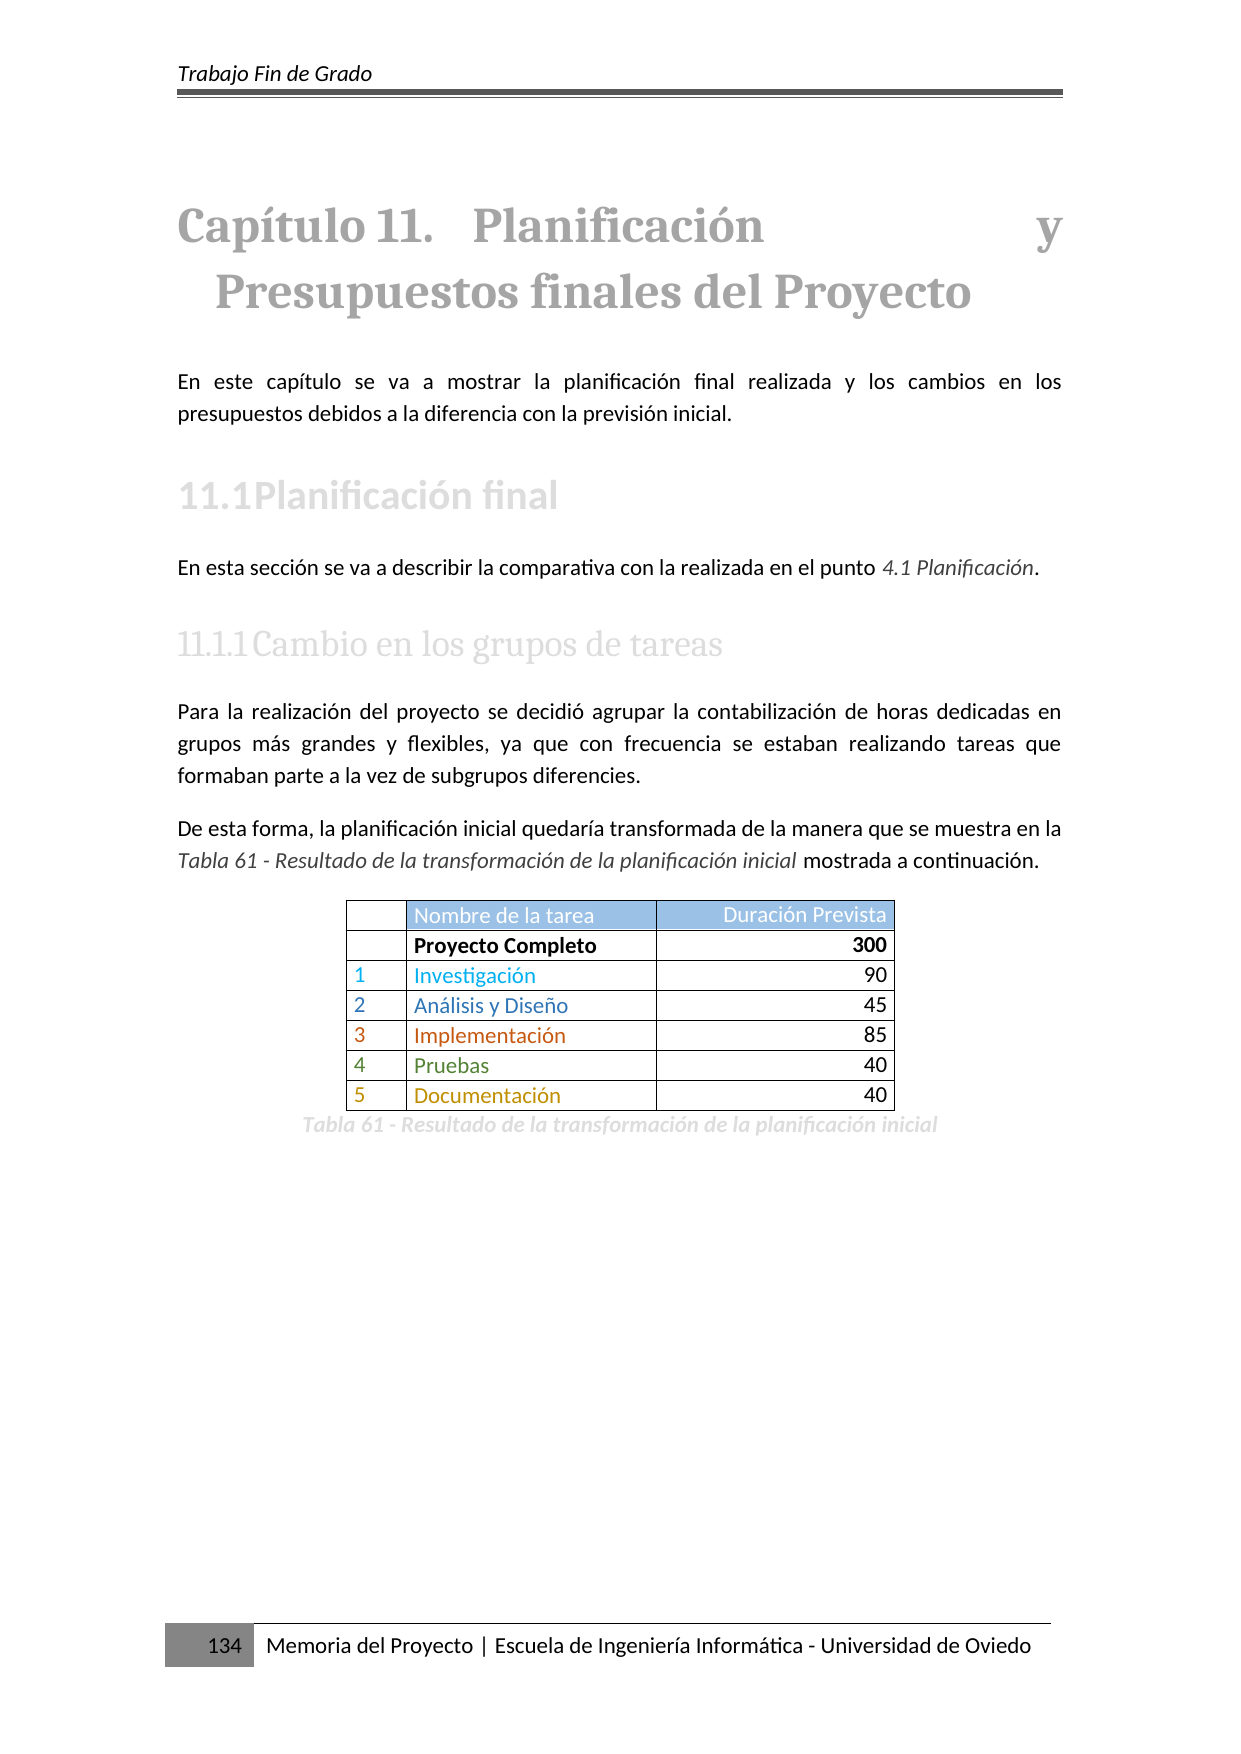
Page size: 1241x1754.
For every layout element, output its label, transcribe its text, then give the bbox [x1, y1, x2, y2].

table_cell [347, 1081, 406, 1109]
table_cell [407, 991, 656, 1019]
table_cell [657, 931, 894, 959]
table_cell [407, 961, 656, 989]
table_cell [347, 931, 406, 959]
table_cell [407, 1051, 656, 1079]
text En este capítulo se va a mostrar la planificación final realizada y los cambios en los presupuestos debidos a la diferencia con la previsión inicial. [177, 367, 1063, 427]
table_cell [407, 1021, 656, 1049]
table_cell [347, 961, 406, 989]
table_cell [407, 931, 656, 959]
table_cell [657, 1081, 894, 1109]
subtitle Planificación y Presupuestos finales del Proyecto [177, 198, 1063, 321]
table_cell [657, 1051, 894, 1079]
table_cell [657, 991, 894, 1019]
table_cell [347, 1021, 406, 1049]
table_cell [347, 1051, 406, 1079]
text En esta sección se va a describir la comparativa con la realizada en el punto 4.1 Planificación. [177, 553, 1063, 581]
subtitle Cambio en los grupos de tareas [177, 622, 1063, 665]
subtitle Planificación final [177, 469, 1063, 520]
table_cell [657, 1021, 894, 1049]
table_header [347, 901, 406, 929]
text Para la realización del proyecto se decidió agrupar la contabilización de horas dedicadas en grupos más grandes y flexibles, ya que con frecuencia se estaban realizando tareas que formaban parte a la vez de subgrupos diferencies. [177, 697, 1063, 789]
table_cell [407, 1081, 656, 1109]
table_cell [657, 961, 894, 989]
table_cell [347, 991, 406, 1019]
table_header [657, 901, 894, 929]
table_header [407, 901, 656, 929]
